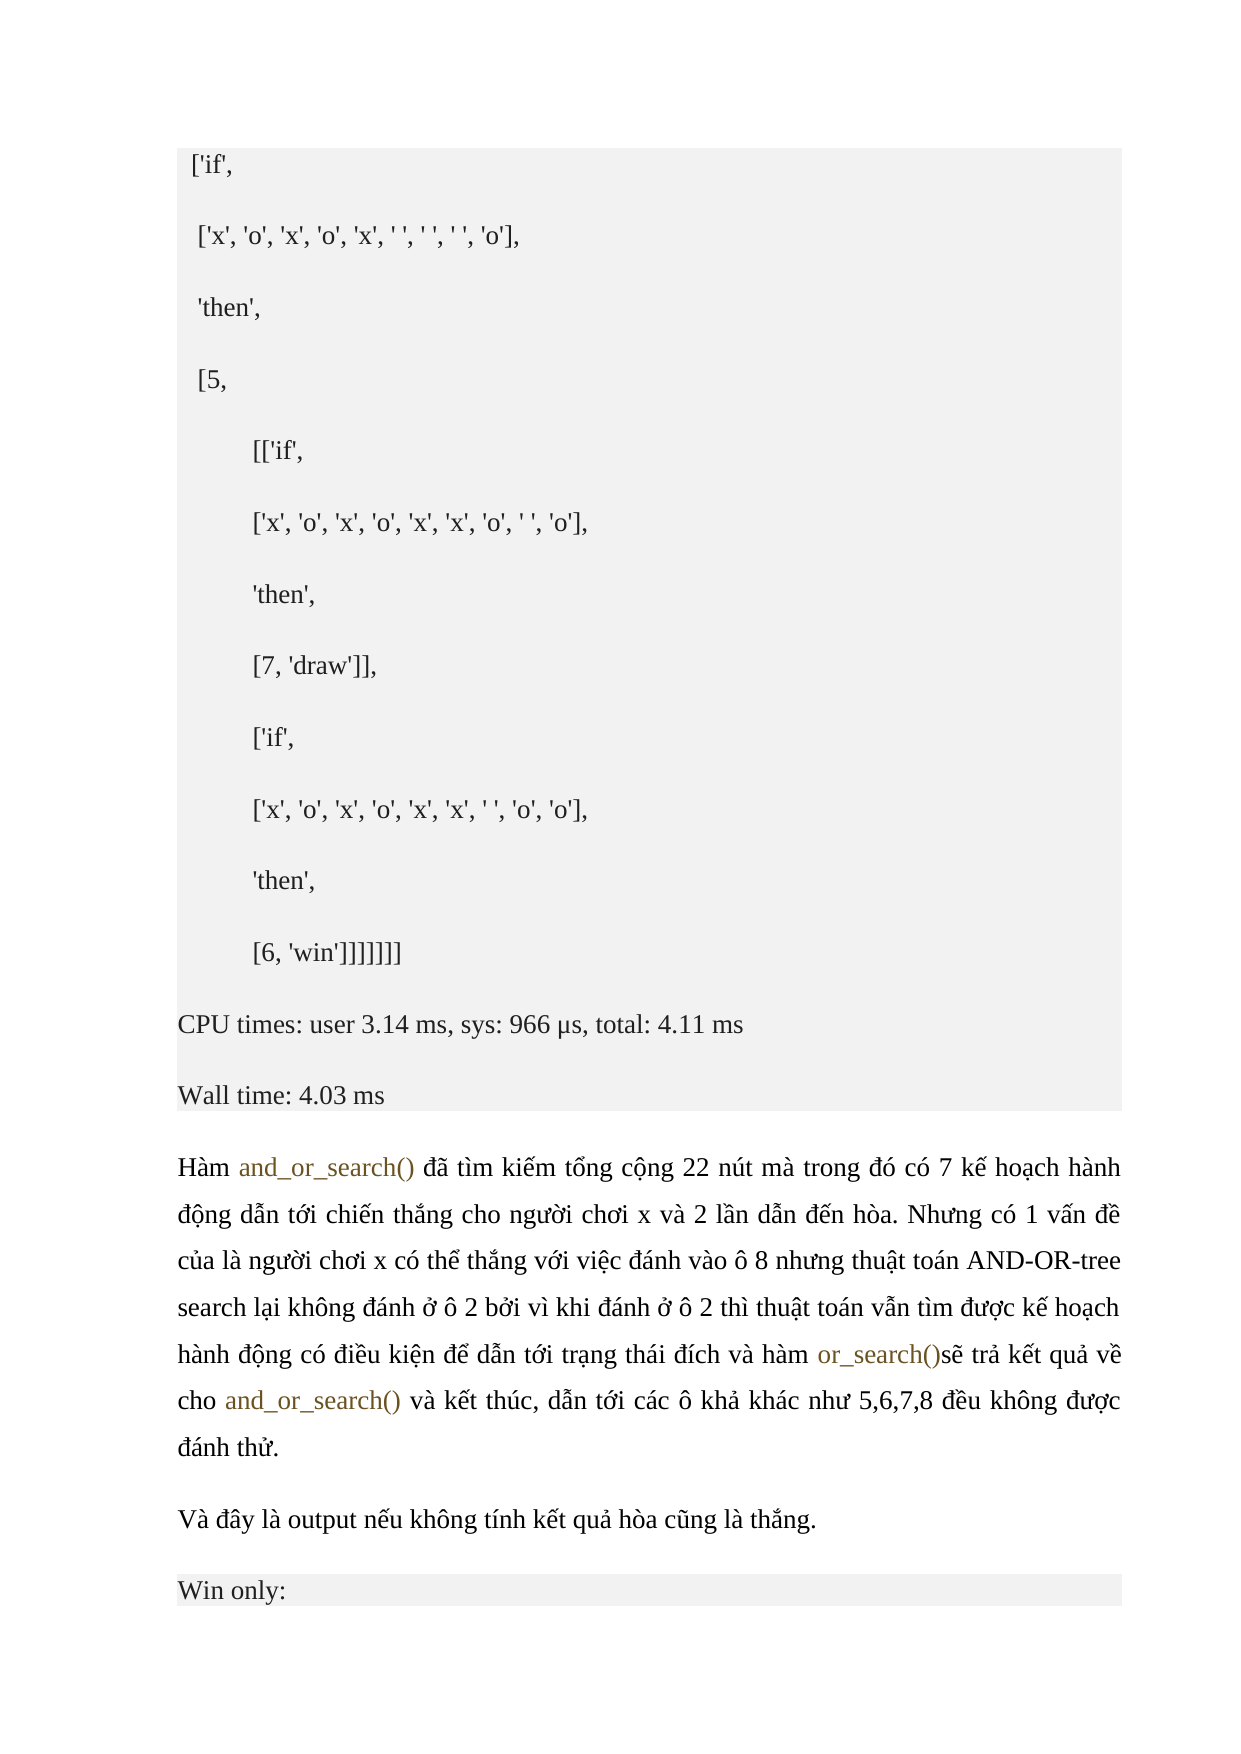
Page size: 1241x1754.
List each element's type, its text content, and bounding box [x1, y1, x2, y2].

text ['if', [177, 793, 1122, 824]
text ['x', 'o', 'x', 'o', 'x', ' ', ' ', ' ', 'o'], [177, 291, 1122, 322]
text Wall time: 4.03 ms [177, 1151, 1122, 1182]
text ['x', 'o', 'x', 'o', 'x', 'x', ' ', 'o', 'o'], [177, 864, 1122, 896]
text 'then', [177, 936, 1122, 967]
text [7, 'draw']], [177, 721, 1122, 752]
text [5, [177, 434, 1122, 466]
text ['if', [177, 219, 1122, 251]
text [6, 'win']]]]]]] [177, 1008, 1122, 1039]
text [['if', [177, 506, 1122, 537]
text 'then', [177, 649, 1122, 681]
text 'then', [177, 363, 1122, 394]
text Hàm and_or_search() đã tìm kiếm tổng cộng 22 nút mà trong đó có 7 kế hoạch hành động dẫn tới chiến thắng cho người chơi x và 2 lần dẫn đến hòa. Nhưng có 1 vấn đề của là người chơi x có thể thắng với việc đánh vào ô 8 nhưng thuật toán AND-OR-tree search lại không đánh ở ô 2 bởi vì khi đánh ở ô 2 thì thuật toán vẫn tìm được kế hoạch hành động có điều kiện để dẫn tới trạng thái đích và hàm or_search()sẽ trả kết quả về cho and_or_search() và kết thúc, dẫn tới các ô khả khác như 5,6,7,8 đều không được đánh thử. [177, 1223, 1122, 1534]
text CPU times: user 3.14 ms, sys: 966 μs, total: 4.11 ms [177, 1079, 1122, 1111]
text ['x', 'o', 'x', 'o', 'x', 'x', 'o', ' ', 'o'], [177, 578, 1122, 609]
text Và đây là output nếu không tính kết quả hòa cũng là thắng. [177, 1574, 1122, 1606]
text [6, 'win']]]]], [177, 148, 1122, 179]
